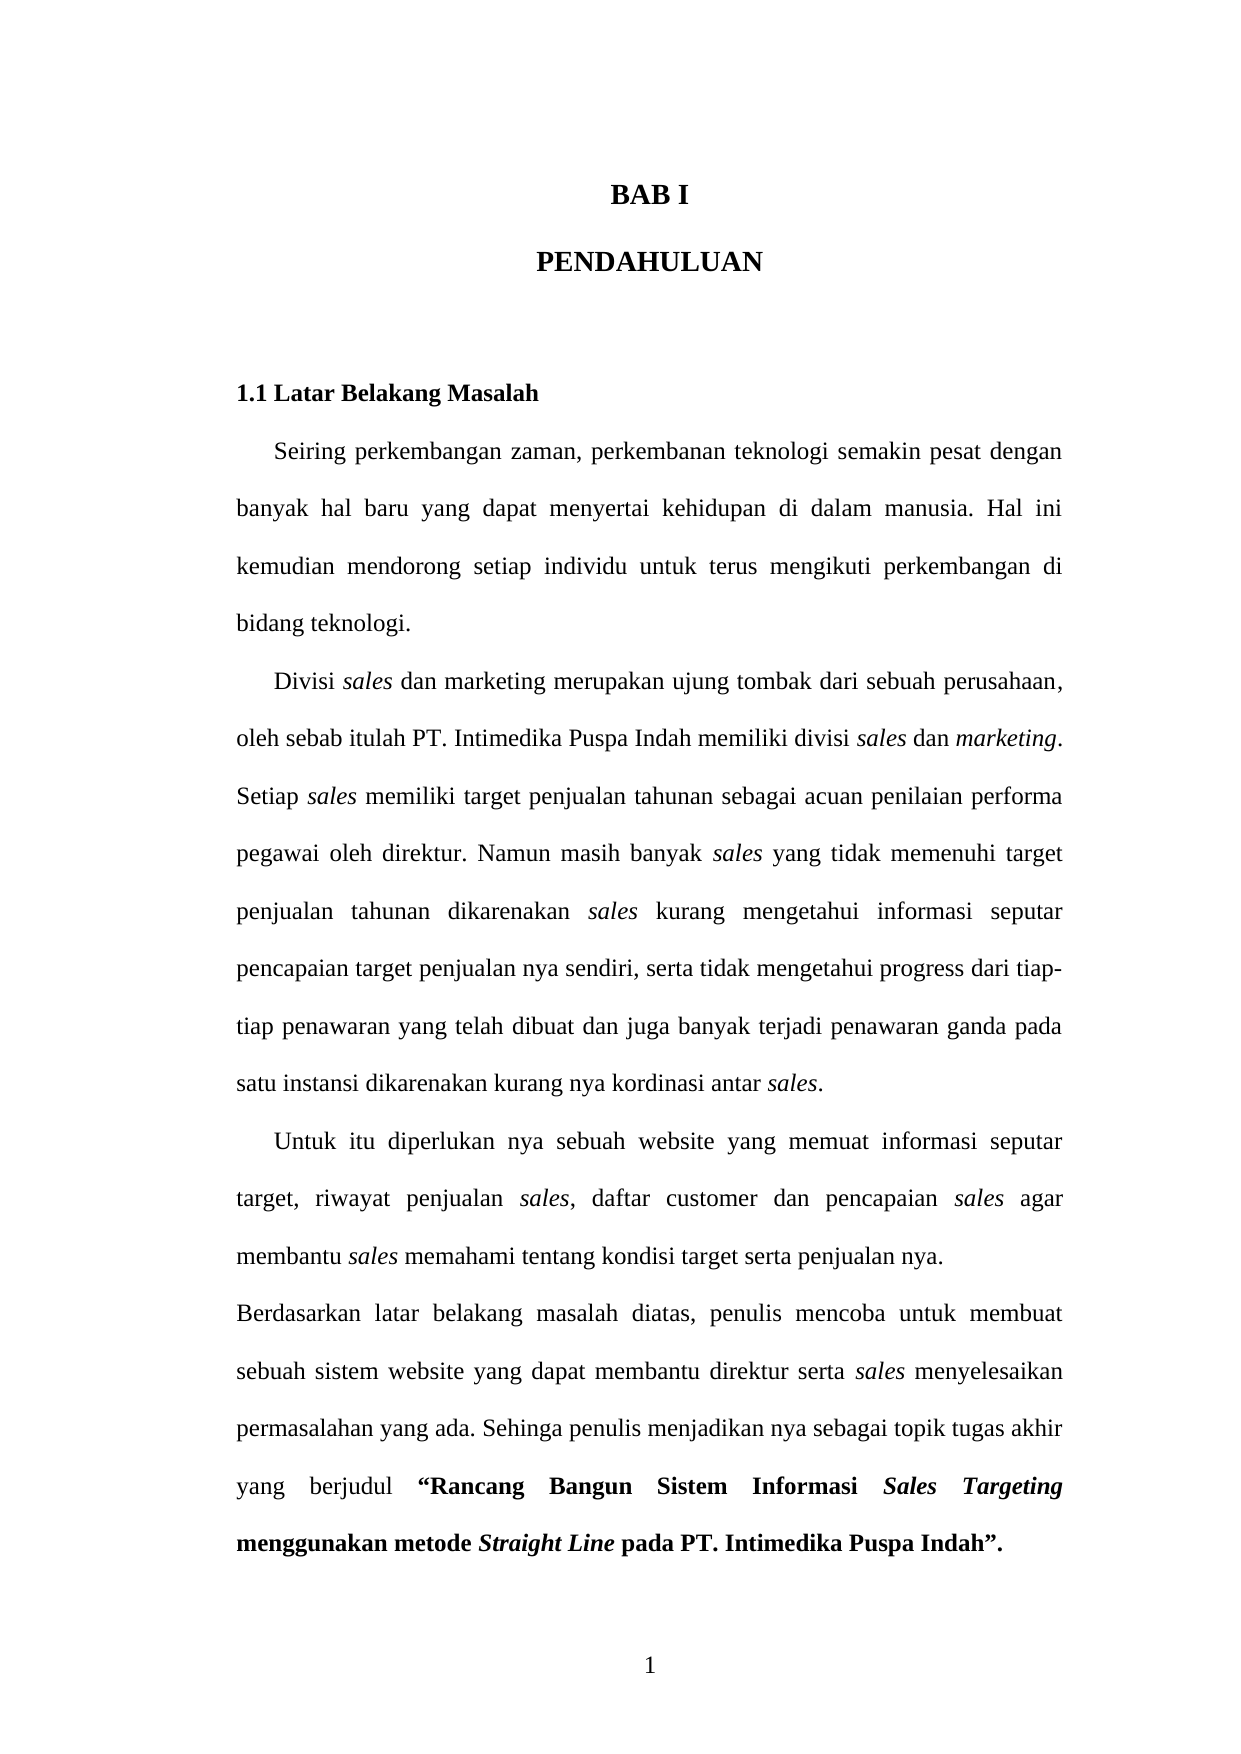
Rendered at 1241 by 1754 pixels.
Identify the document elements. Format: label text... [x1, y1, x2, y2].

text Berdasarkan latar belakang masalah diatas, penulis mencoba untuk membuat sebuah sistem website yang dapat membantu direktur serta sales menyelesaikan permasalahan yang ada. Sehinga penulis menjadikan nya sebagai topik tugas akhir yang berjudul “Rancang Bangun Sistem Informasi Sales Targeting menggunakan metode Straight Line pada PT. Intimedika Puspa Indah”. [236, 1298, 1063, 1557]
text BAB I [236, 177, 1063, 211]
text Seiring perkembangan zaman, perkembanan teknologi semakin pesat dengan banyak hal baru yang dapat menyertai kehidupan di dalam manusia. Hal ini kemudian mendorong setiap individu untuk terus mengikuti perkembangan di bidang teknologi. [236, 436, 1063, 637]
text Divisi sales dan marketing merupakan ujung tombak dari sebuah perusahaan, oleh sebab itulah PT. Intimedika Puspa Indah memiliki divisi sales dan marketing. Setiap sales memiliki target penjualan tahunan sebagai acuan penilaian performa pegawai oleh direktur. Namun masih banyak sales yang tidak memenuhi target penjualan tahunan dikarenakan sales kurang mengetahui informasi seputar pencapaian target penjualan nya sendiri, serta tidak mengetahui progress dari tiap-tiap penawaran yang telah dibuat dan juga banyak terjadi penawaran ganda pada satu instansi dikarenakan kurang nya kordinasi antar sales. [236, 666, 1063, 1097]
text Untuk itu diperlukan nya sebuah website yang memuat informasi seputar target, riwayat penjualan sales, daftar customer dan pencapaian sales agar membantu sales memahami tentang kondisi target serta penjualan nya. [236, 1126, 1063, 1270]
list Latar Belakang Masalah [236, 378, 1063, 407]
text PENDAHULUAN [236, 244, 1063, 278]
